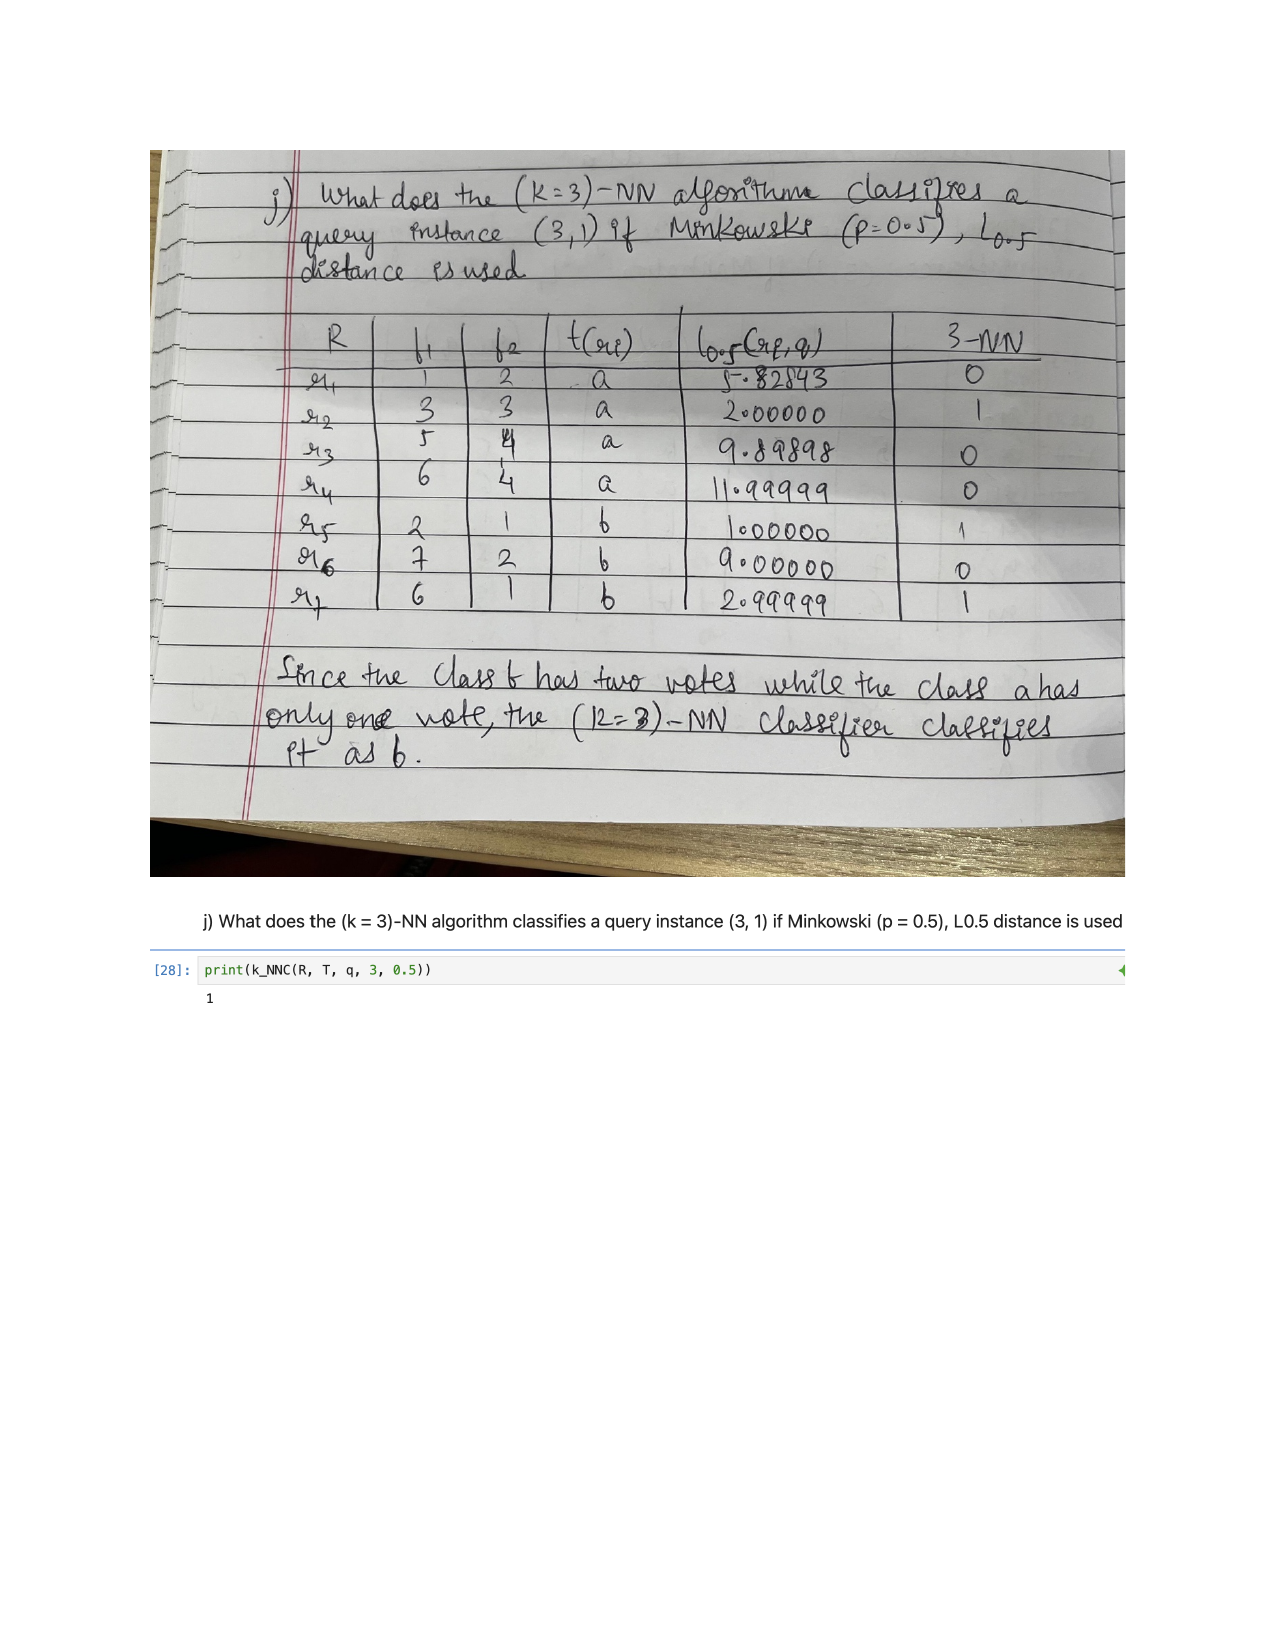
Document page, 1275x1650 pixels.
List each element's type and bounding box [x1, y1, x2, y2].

picture [150, 150, 1125, 877]
picture [150, 898, 1125, 1012]
